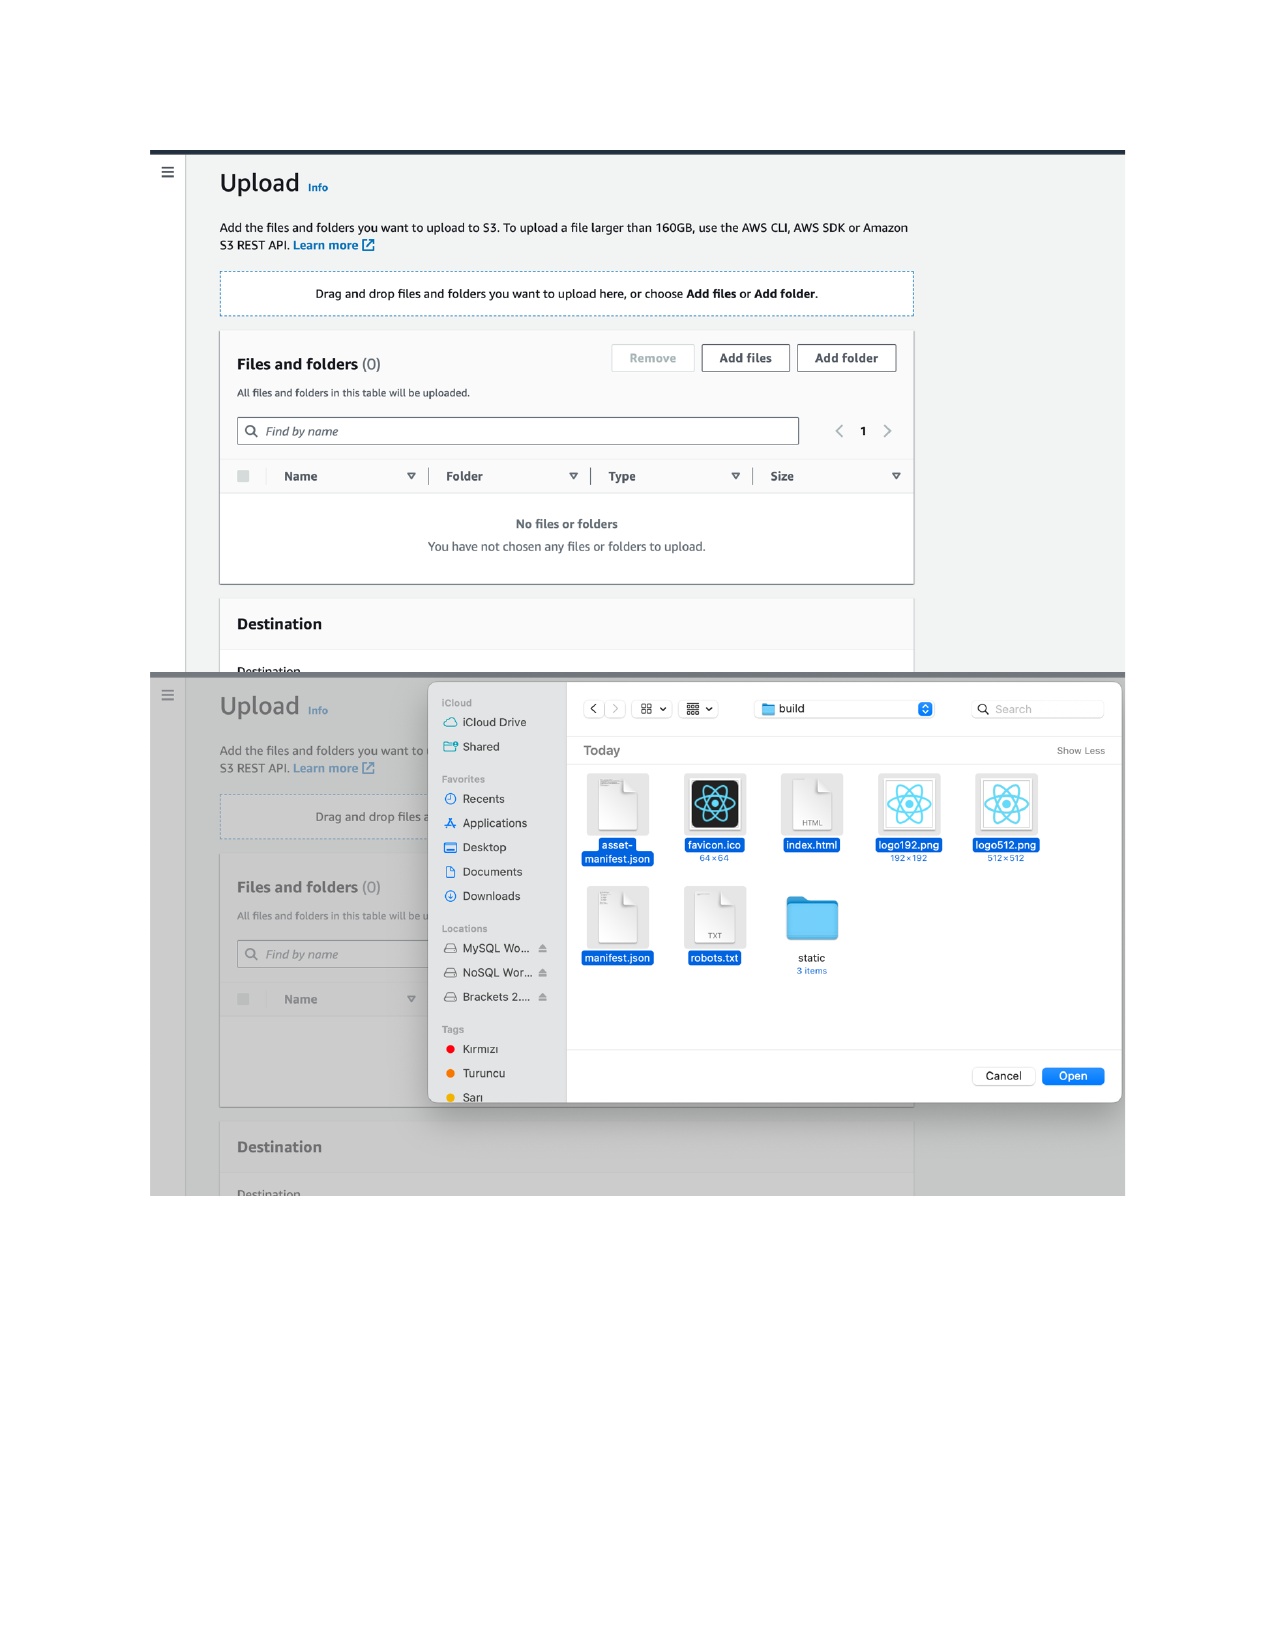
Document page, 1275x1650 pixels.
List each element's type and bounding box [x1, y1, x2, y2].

picture [150, 150, 1125, 1196]
